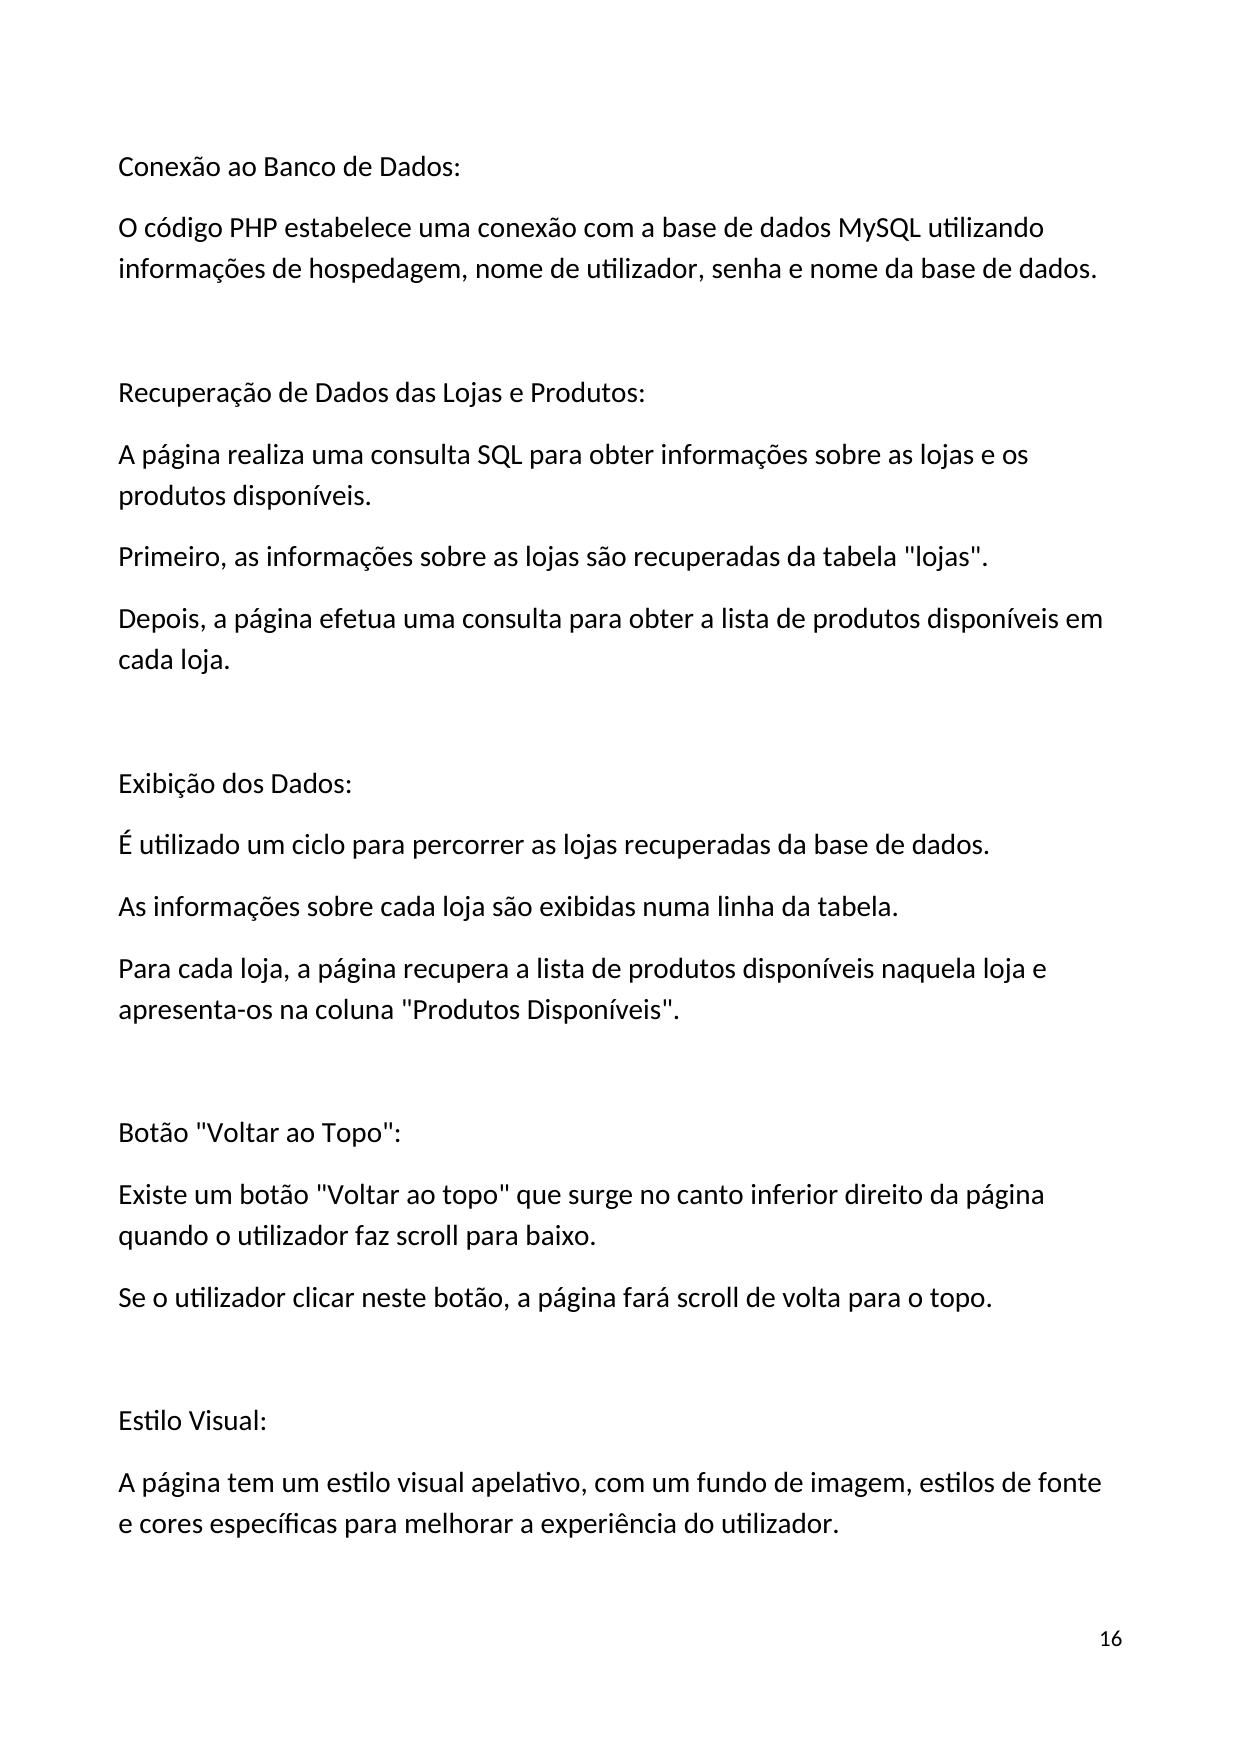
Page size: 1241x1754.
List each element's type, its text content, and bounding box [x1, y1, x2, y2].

text Existe um botão "Voltar ao topo" que surge no canto inferior direito da página quando o utilizador faz scroll para baixo. [118, 1176, 1122, 1253]
text Depois, a página efetua uma consulta para obter a lista de produtos disponíveis em cada loja. [118, 600, 1122, 677]
text A página tem um estilo visual apelativo, com um fundo de imagem, estilos de fonte e cores específicas para melhorar a experiência do utilizador. [118, 1464, 1122, 1541]
text Primeiro, as informações sobre as lojas são recuperadas da tabela "lojas". [118, 538, 1122, 574]
text As informações sobre cada loja são exibidas numa linha da tabela. [118, 888, 1122, 924]
text Botão "Voltar ao Topo": [118, 1114, 1122, 1150]
text É utilizado um ciclo para percorrer as lojas recuperadas da base de dados. [118, 826, 1122, 862]
text Estilo Visual: [118, 1402, 1122, 1438]
text Exibição dos Dados: [118, 765, 1122, 800]
text Para cada loja, a página recupera a lista de produtos disponíveis naquela loja e apresenta-os na coluna "Produtos Disponíveis". [118, 950, 1122, 1027]
text A página realiza uma consulta SQL para obter informações sobre as lojas e os produtos disponíveis. [118, 436, 1122, 512]
text Recuperação de Dados das Lojas e Produtos: [118, 374, 1122, 409]
text Se o utilizador clicar neste botão, a página fará scroll de volta para o topo. [118, 1279, 1122, 1314]
text Conexão ao Banco de Dados: [118, 148, 1122, 183]
text O código PHP estabelece uma conexão com a base de dados MySQL utilizando informações de hospedagem, nome de utilizador, senha e nome da base de dados. [118, 209, 1122, 286]
